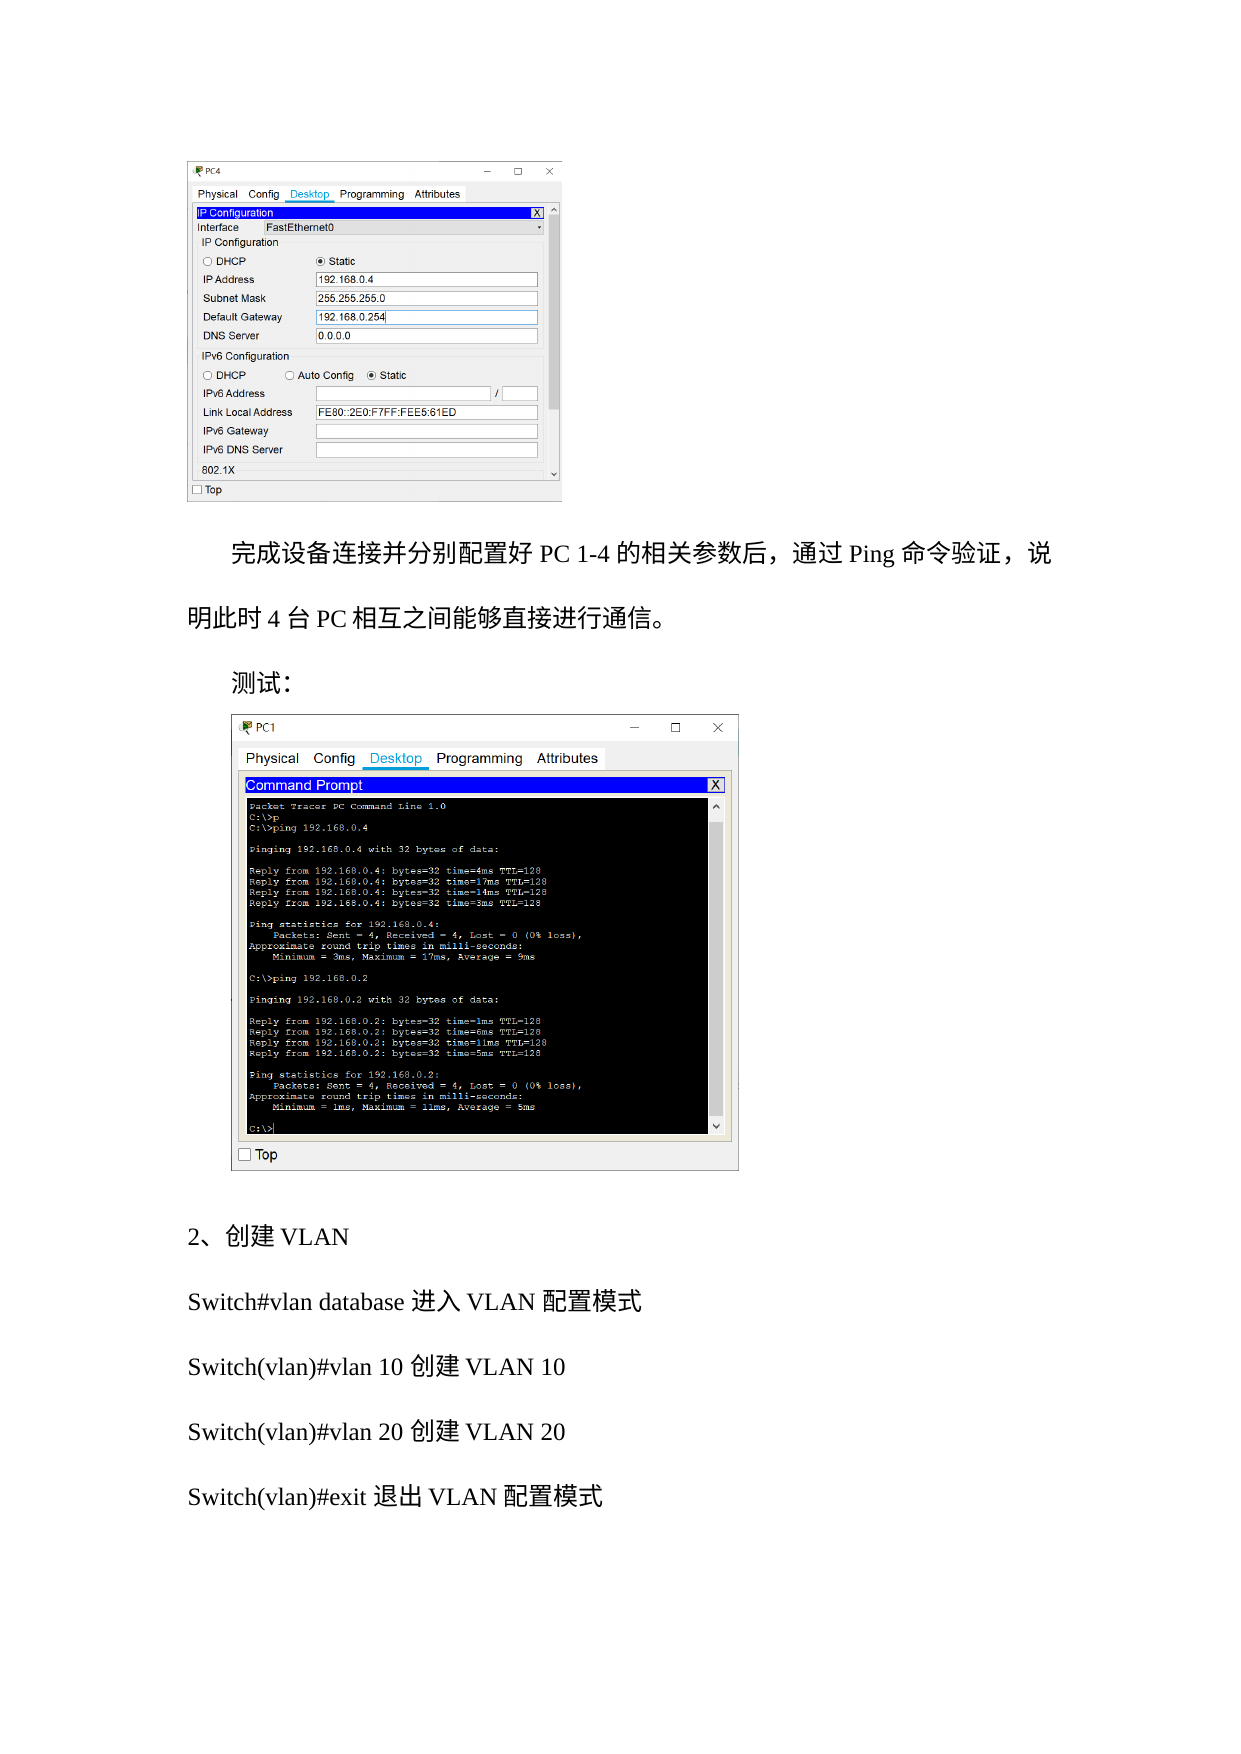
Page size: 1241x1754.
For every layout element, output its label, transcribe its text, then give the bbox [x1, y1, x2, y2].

text Switch(vlan)#vlan 20 创建VLAN 20 [187, 1397, 1053, 1462]
text 完成设备连接并分别配置好PC 1-4 的相关参数后，通过Ping 命令验证，说明此时4 台PC相互之间能够直接进行通信。 [187, 519, 1053, 649]
text Switch(vlan)#exit 退出VLAN 配置模式 [187, 1462, 1053, 1527]
text Switch#vlan database 进入VLAN 配置模式 [187, 1267, 1053, 1332]
text 2、创建VLAN [187, 1202, 1053, 1267]
text 测试： [187, 649, 1053, 714]
picture [187, 161, 562, 502]
picture [231, 714, 739, 1171]
text Switch(vlan)#vlan 10 创建VLAN 10 [187, 1332, 1053, 1397]
